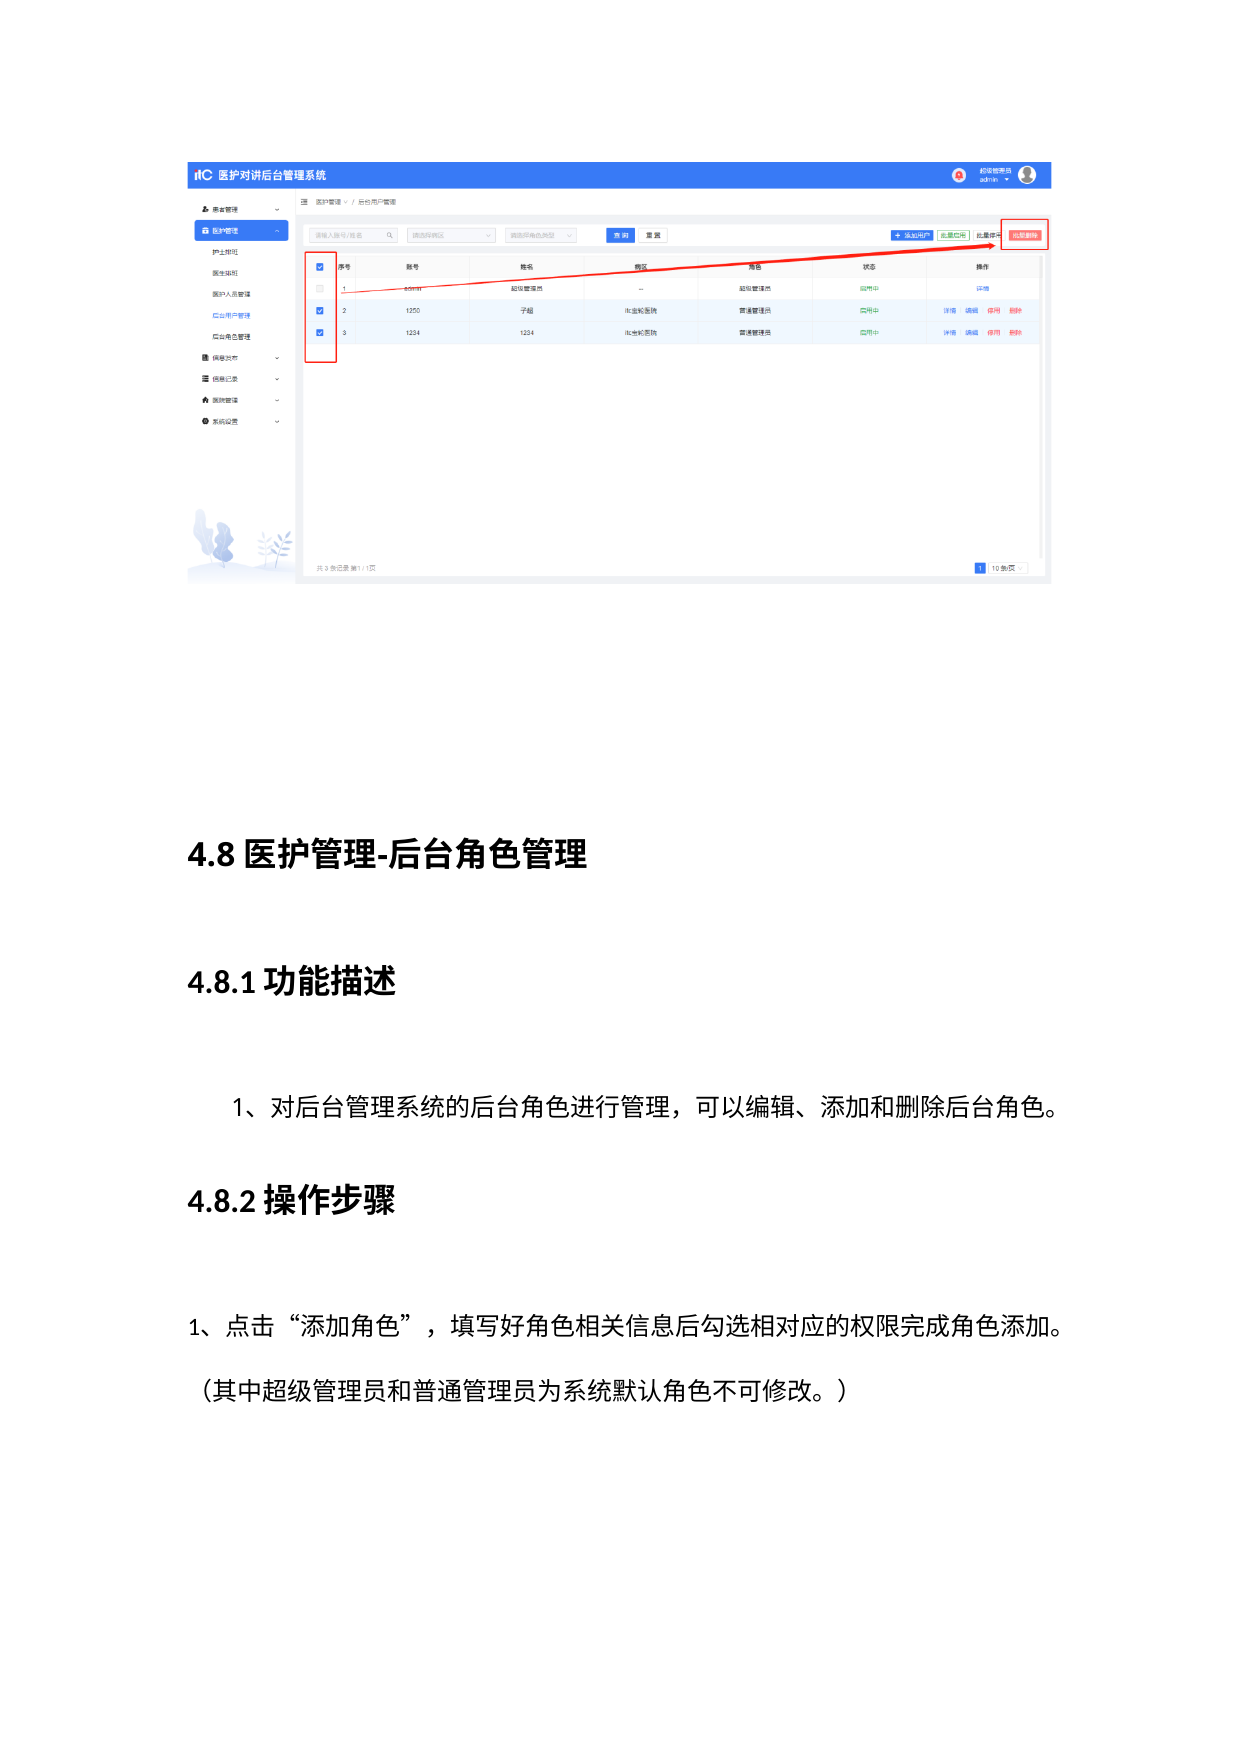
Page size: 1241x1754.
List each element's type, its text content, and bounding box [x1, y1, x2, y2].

picture [187, 162, 1052, 584]
text 1、点击“添加角色”，填写好角色相关信息后勾选相对应的权限完成角色添加。（其中超级管理员和普通管理员为系统默认角色不可修改。） [187, 1292, 1053, 1422]
subtitle 4.8.1 功能描述 [187, 947, 1053, 1012]
text 1、对后台管理系统的后台角色进行管理，可以编辑、添加和删除后台角色。 [187, 1073, 1053, 1138]
subtitle 4.8.2 操作步骤 [187, 1166, 1053, 1231]
subtitle 4.8 医护管理-后台角色管理 [187, 820, 1053, 885]
